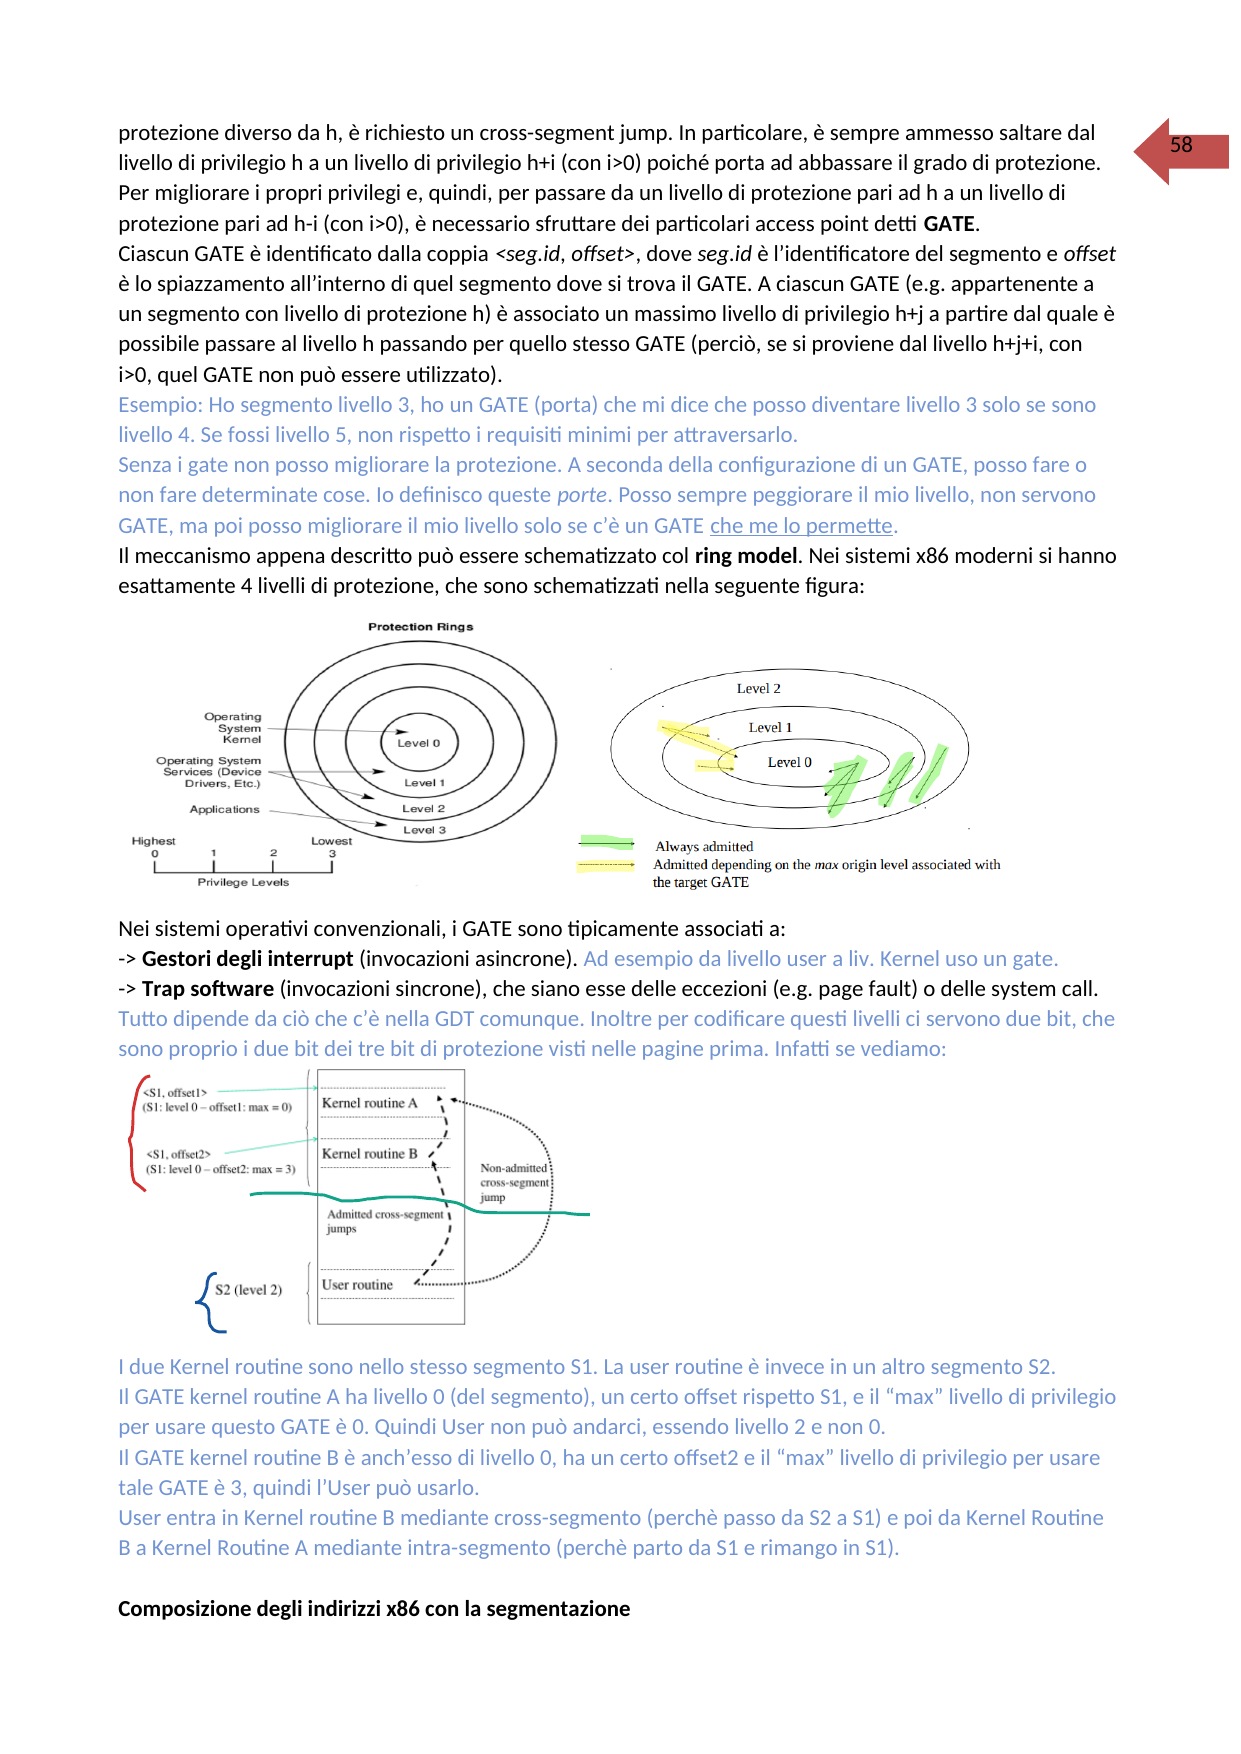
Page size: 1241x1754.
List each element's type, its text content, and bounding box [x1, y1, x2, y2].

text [118, 118, 1122, 599]
table_header Esempio* [663, 723, 709, 739]
picture [118, 618, 1018, 895]
picture [118, 1064, 582, 1334]
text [118, 1352, 1122, 1622]
